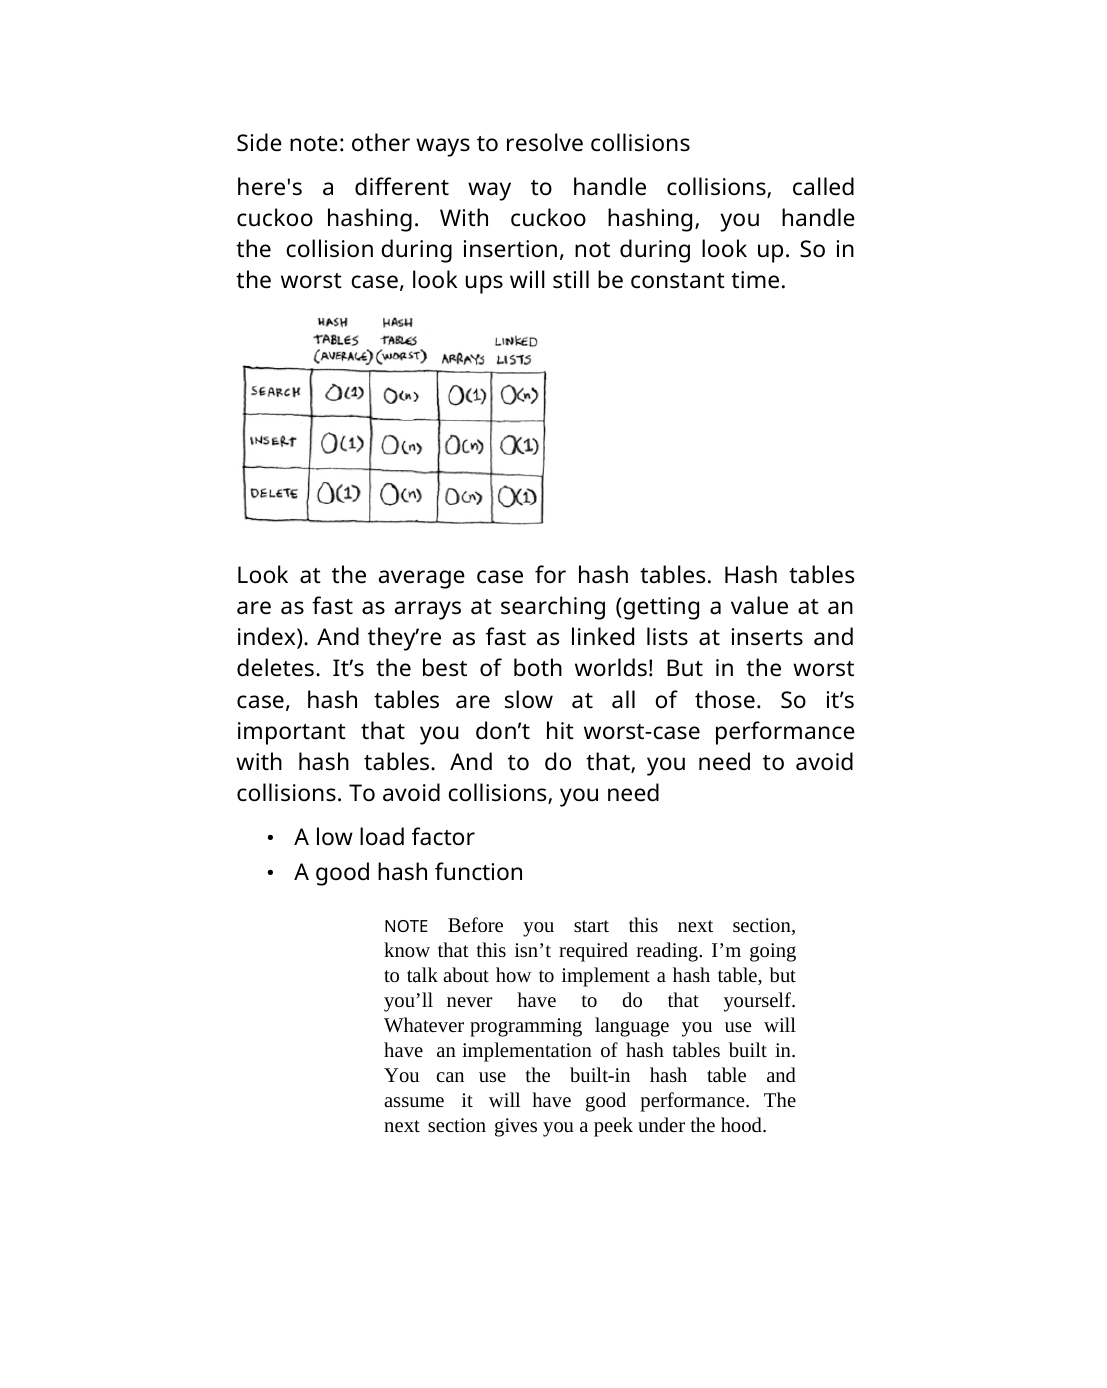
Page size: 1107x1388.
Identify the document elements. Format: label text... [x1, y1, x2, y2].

text • A low load factor [266, 821, 1021, 852]
text here's a different way to handle collisions, called cuckoo hashing. With cuckoo hashing, you handle the collision during insertion, not during look up. So in the worst case, look ups will still be constant time. [236, 171, 855, 296]
text Side note: other ways to resolve collisions [236, 127, 1021, 158]
picture [236, 304, 557, 530]
text Look at the average case for hash tables. Hash tables are as fast as arrays at searching (getting a value at an index). And they’re as fast as linked lists at inserts and deletes. It’s the best of both worlds! But in the worst case, hash tables are slow at all of those. So it’s important that you don’t hit worst-case performance with hash tables. And to do that, you need to avoid collisions. To avoid collisions, you need [236, 558, 855, 808]
text NOTE Before you start this next section, know that this isn’t required reading. I’m going to talk about how to implement a hash table, but you’ll never have to do that yourself. Whatever programming language you use will have an implementation of hash tables built in. You can use the built-in hash table and assume it will have good performance. The next section gives you a peek under the hood. [384, 913, 796, 1137]
text • A good hash function [266, 856, 1021, 887]
